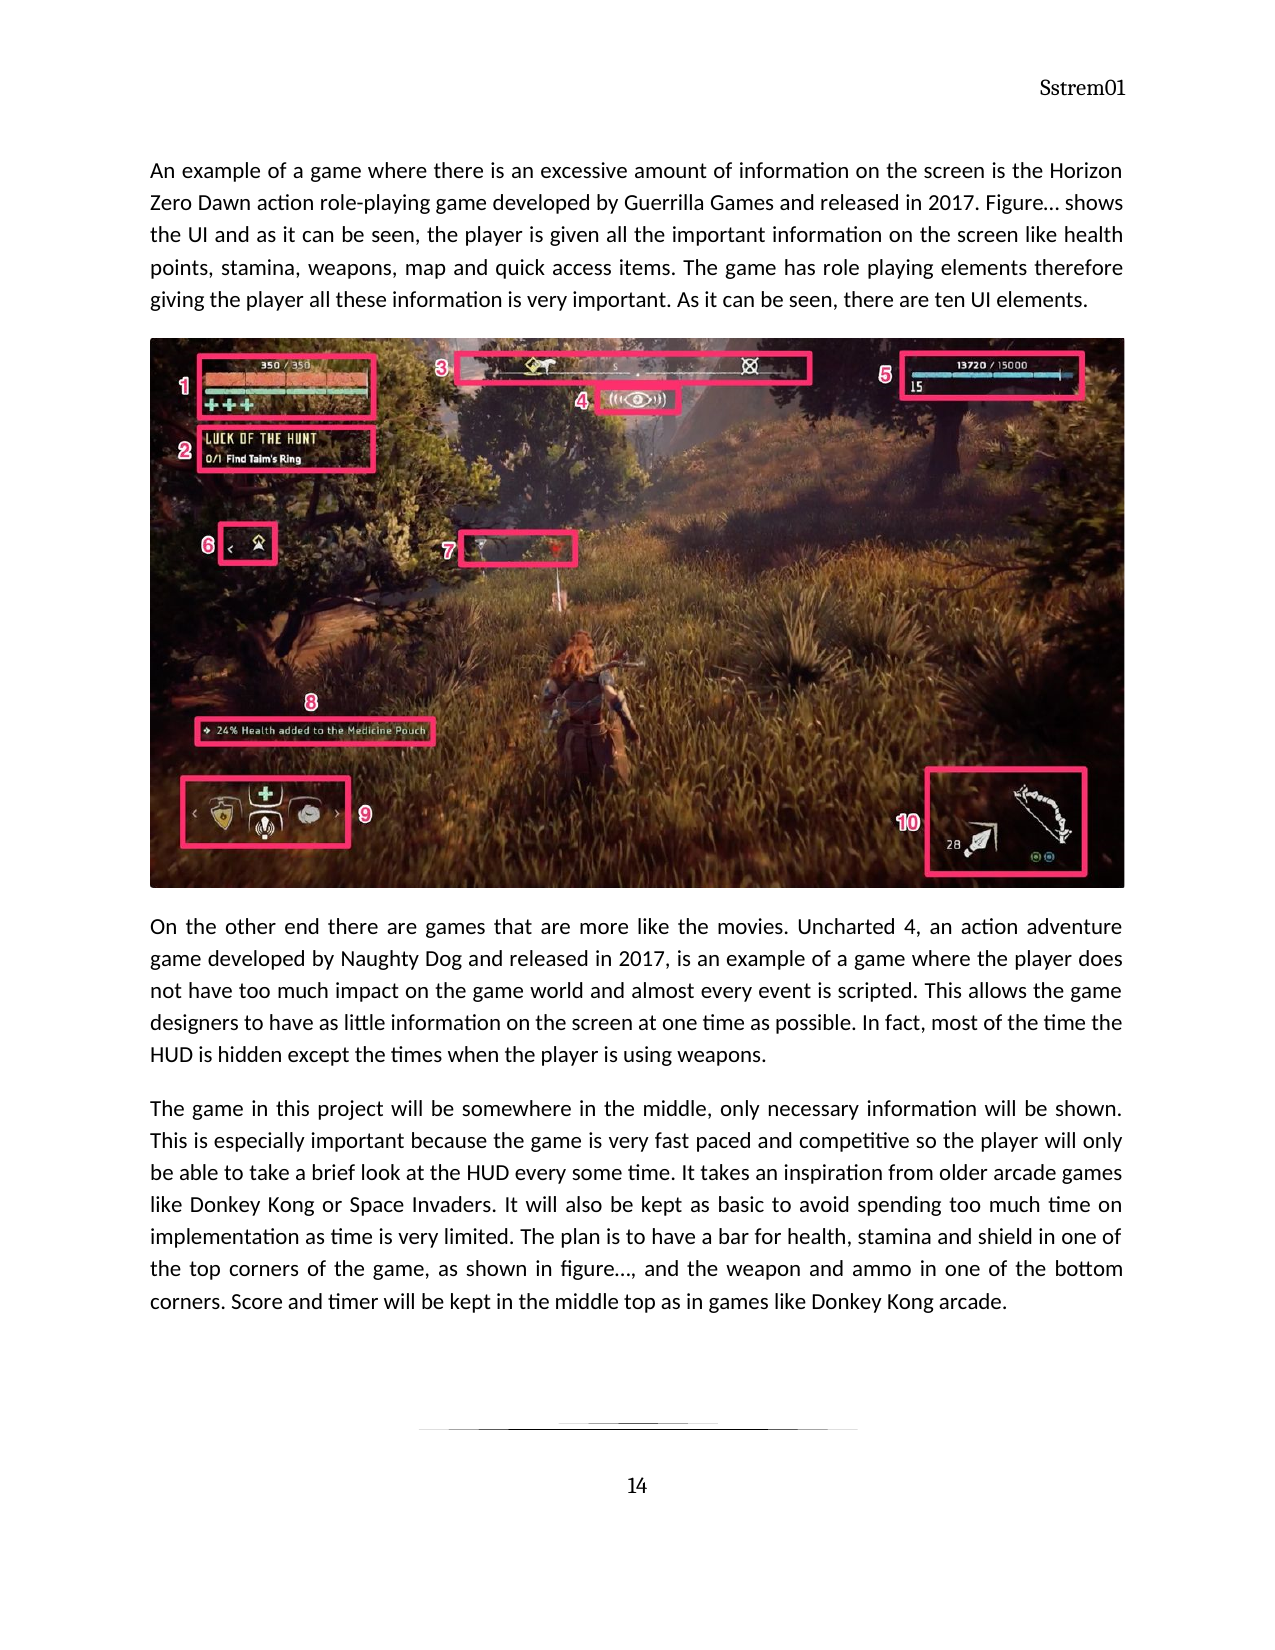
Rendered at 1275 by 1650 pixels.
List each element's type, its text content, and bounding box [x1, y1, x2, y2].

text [150, 156, 1125, 313]
picture [150, 338, 1125, 888]
text On the other end there are games that are more like the movies. Uncharted 4, an action adventure game developed by Naughty Dog and released in 2017, is an example of a game where the player does not have too much impact on the game world and almost every event is scripted. This allows the game designers to have as little information on the screen at one time as possible. In fact, most of the time the HUD is hidden except the times when the player is using weapons. [150, 912, 1125, 1069]
text The game in this project will be somewhere in the middle, only necessary information will be shown. This is especially important because the game is very fast paced and competitive so the player will only be able to take a brief look at the HUD every some time. It takes an inspiration from older arcade games like Donkey Kong or Space Invaders. It will also be kept as basic to avoid spending too much time on implementation as time is very limited. The plan is to have a bar for health, stamina and shield in one of the top corners of the game, as shown in figure…, and the weapon and ammo in one of the bottom corners. Score and timer will be kept in the middle top as in games like Donkey Kong arcade. [150, 1094, 1125, 1315]
